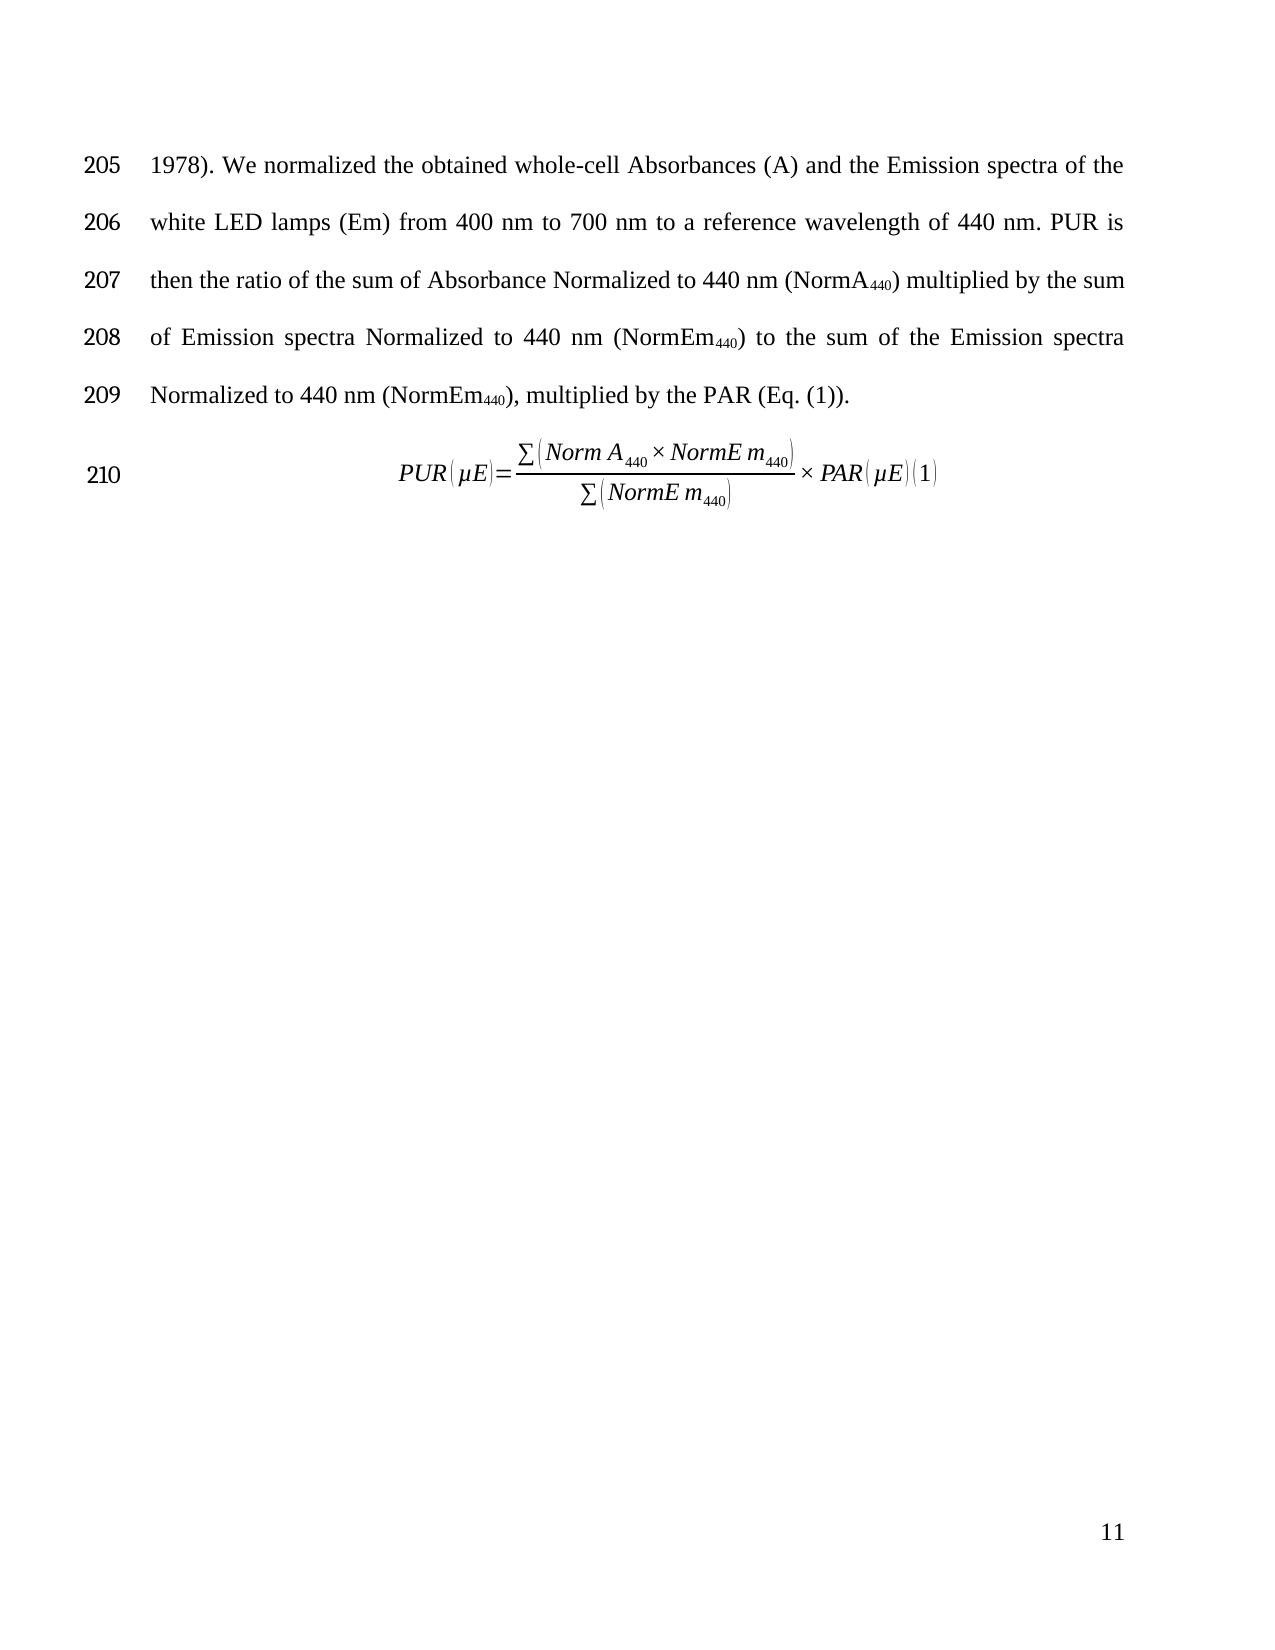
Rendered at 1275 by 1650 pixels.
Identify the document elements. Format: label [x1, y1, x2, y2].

text [150, 150, 1125, 409]
